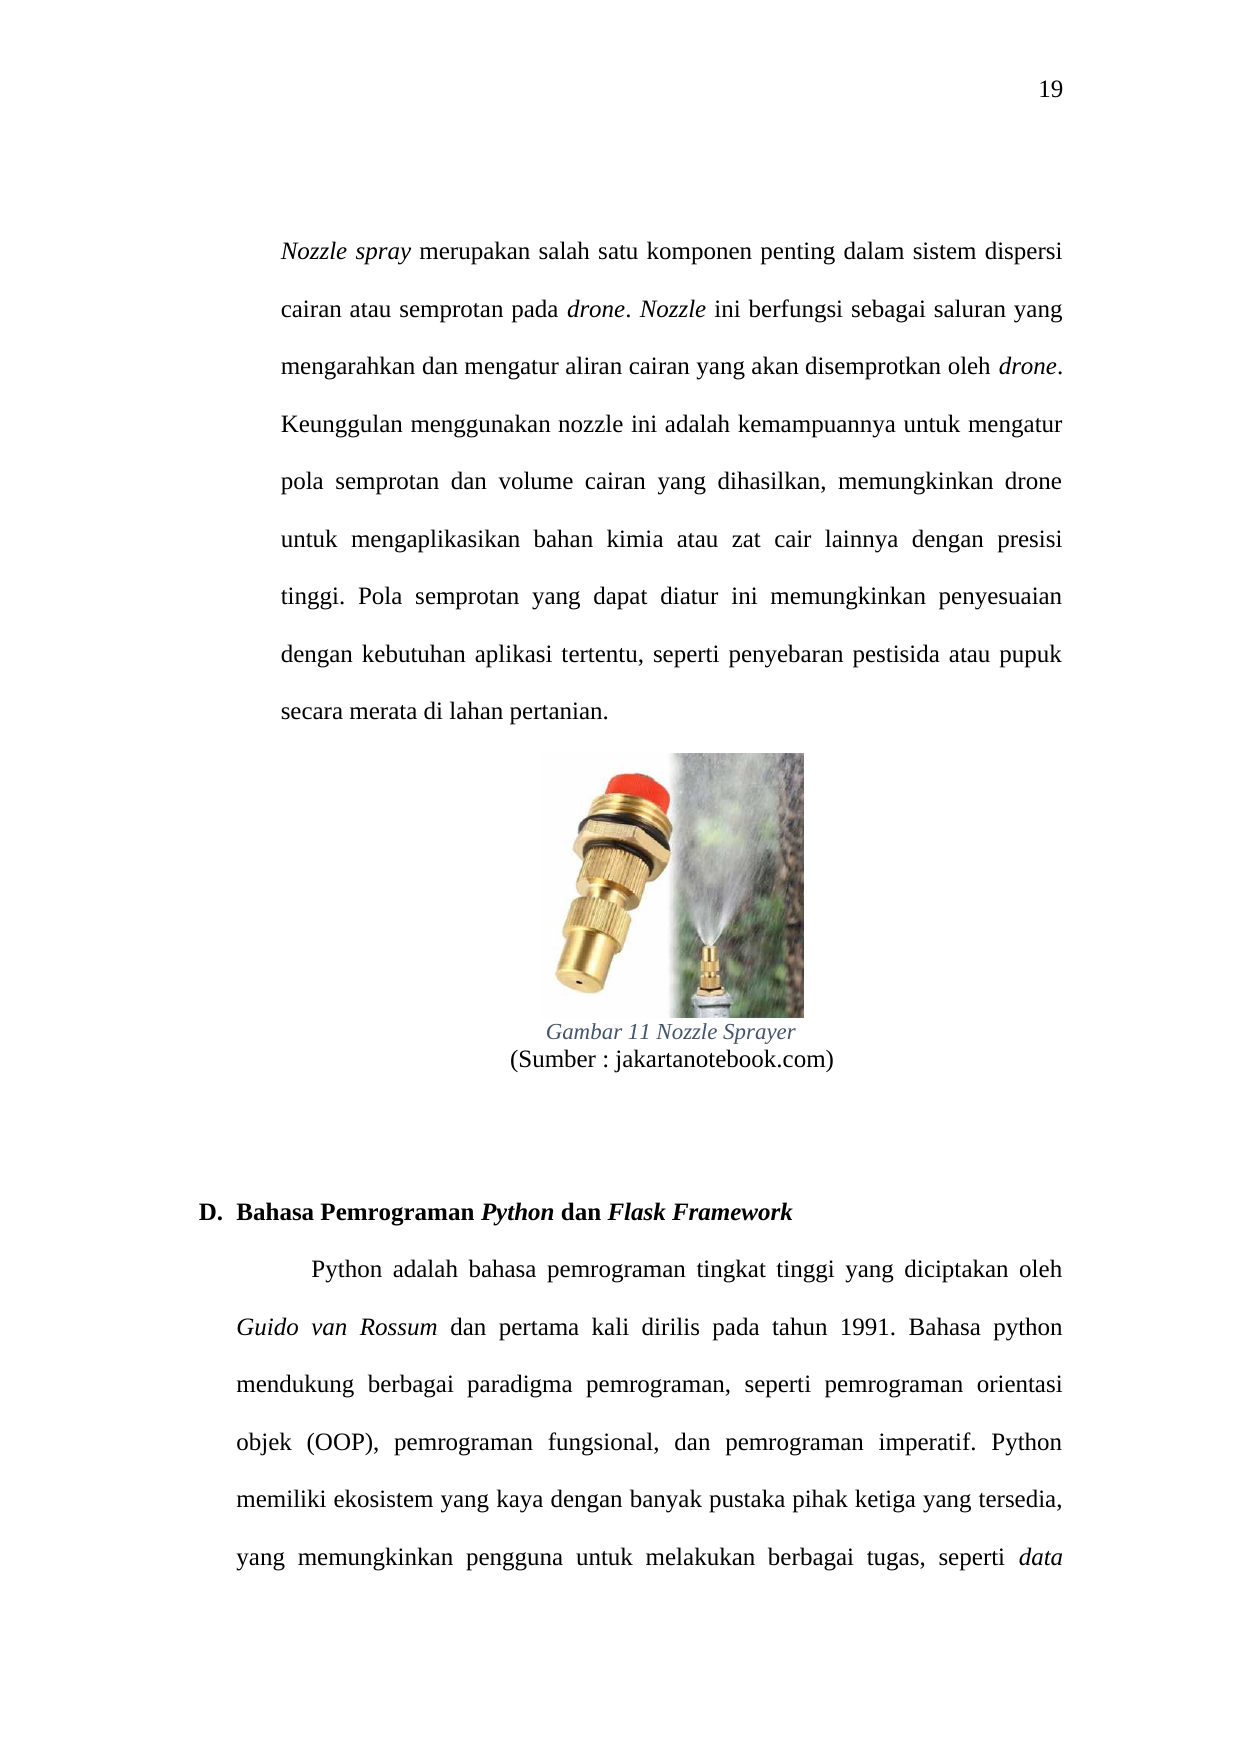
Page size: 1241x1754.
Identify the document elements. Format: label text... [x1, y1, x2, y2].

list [236, 1254, 1063, 1571]
list Bahasa Pemrograman Python dan Flask Framework [199, 1197, 1063, 1226]
text (Sumber : jakartanotebook.com) [281, 1044, 1063, 1073]
list Nozzle spray merupakan salah satu komponen penting dalam sistem dispersi cairan atau semprotan pada drone. Nozzle ini berfungsi sebagai saluran yang mengarahkan dan mengatur aliran cairan yang akan disemprotkan oleh drone. Keunggulan menggunakan nozzle ini adalah kemampuannya untuk mengatur pola semprotan dan volume cairan yang dihasilkan, memungkinkan drone untuk mengaplikasikan bahan kimia atau zat cair lainnya dengan presisi tinggi. Pola semprotan yang dapat diatur ini memungkinkan penyesuaian dengan kebutuhan aplikasi tertentu, seperti penyebaran pestisida atau pupuk secara merata di lahan pertanian. [281, 236, 1063, 725]
picture [539, 753, 804, 1018]
